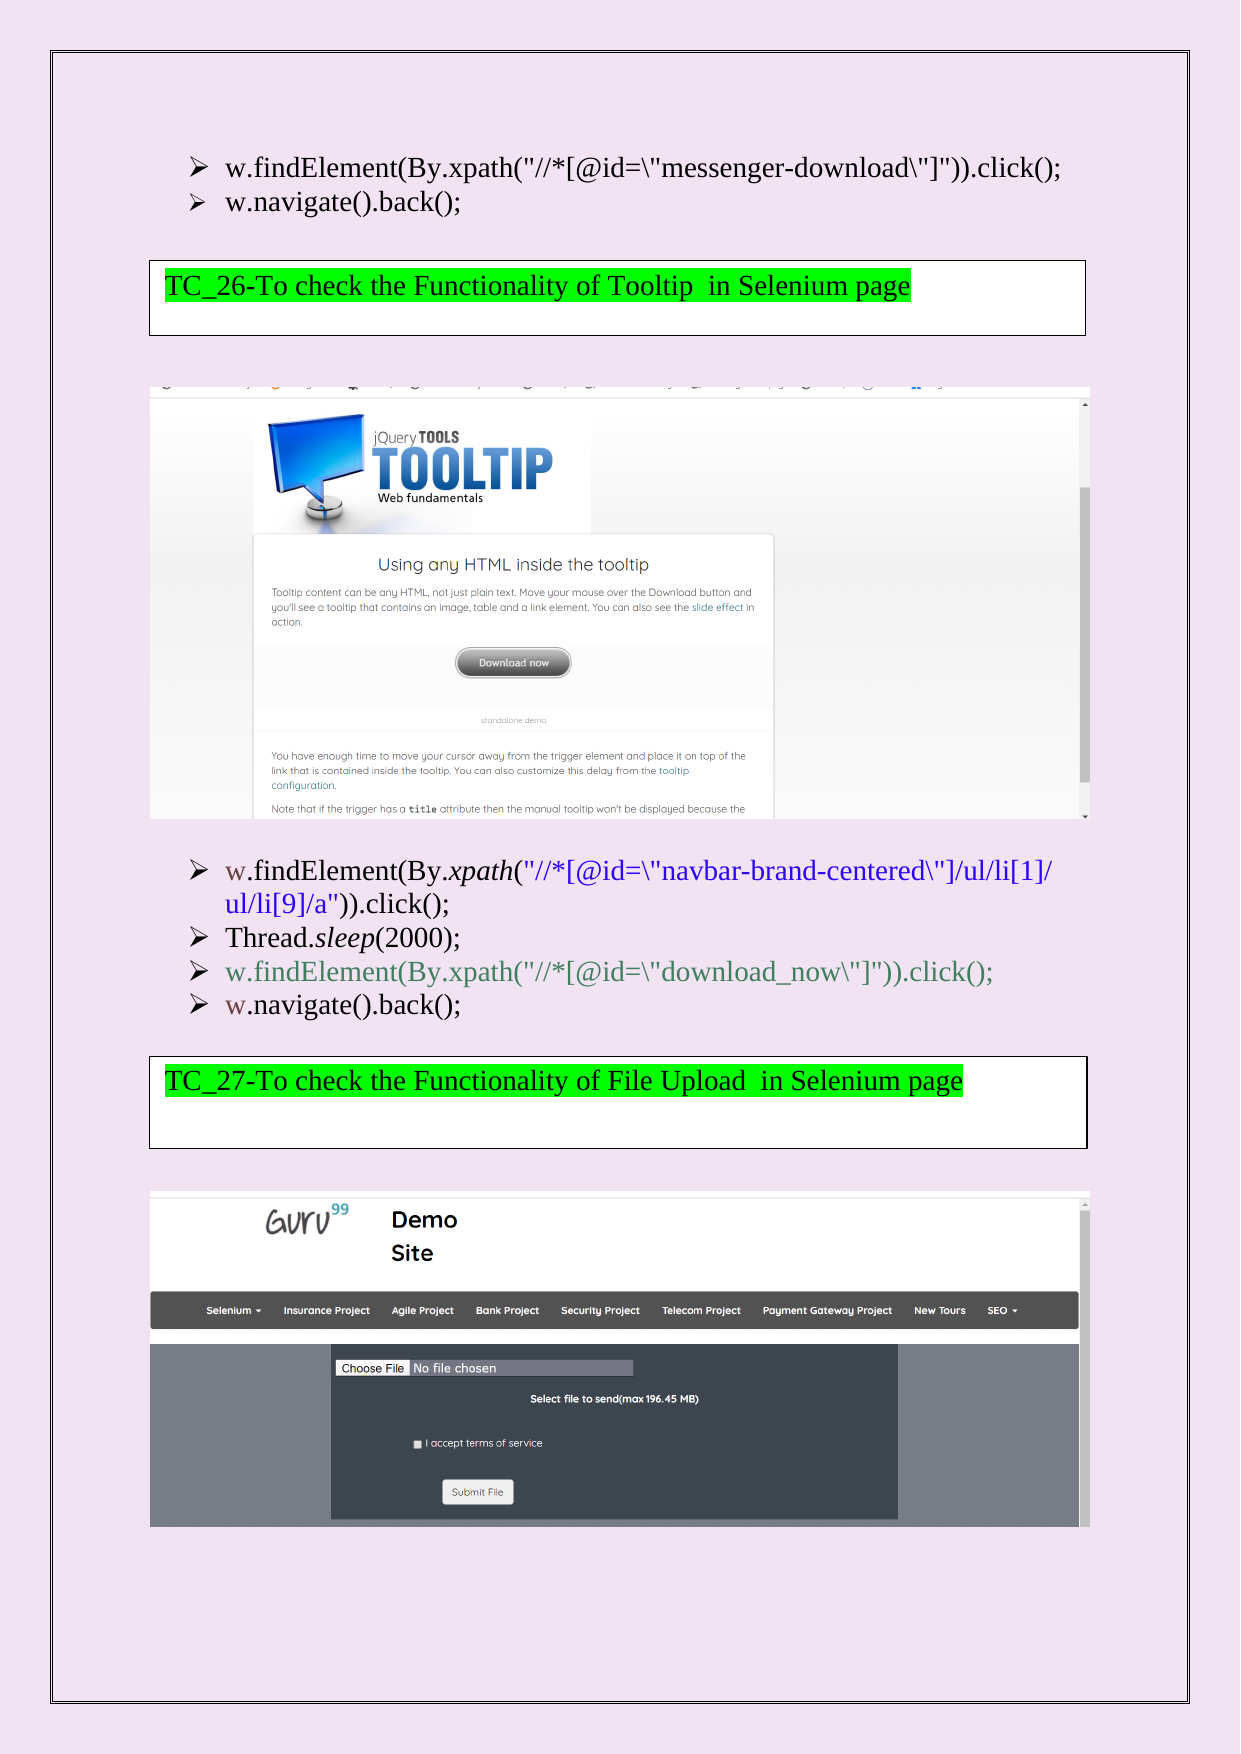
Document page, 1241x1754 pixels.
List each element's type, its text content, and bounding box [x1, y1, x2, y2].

list w.findElement(By.xpath("//*[@id=\"messenger-download\"]")).click(); [187, 150, 1090, 184]
picture [150, 387, 1091, 819]
list w.navigate().back(); [187, 987, 1090, 1021]
list w.navigate().back(); [187, 184, 1090, 217]
list w.findElement(By.xpath("//*[@id=\"navbar-brand-centered\"]/ul/li[1]/ul/li[9]/a")).click(); [187, 853, 1090, 920]
list w.findElement(By.xpath("//*[@id=\"download_now\"]")).click(); [187, 954, 1090, 987]
list Thread.sleep(2000); [187, 920, 1090, 954]
picture [150, 1191, 1091, 1527]
